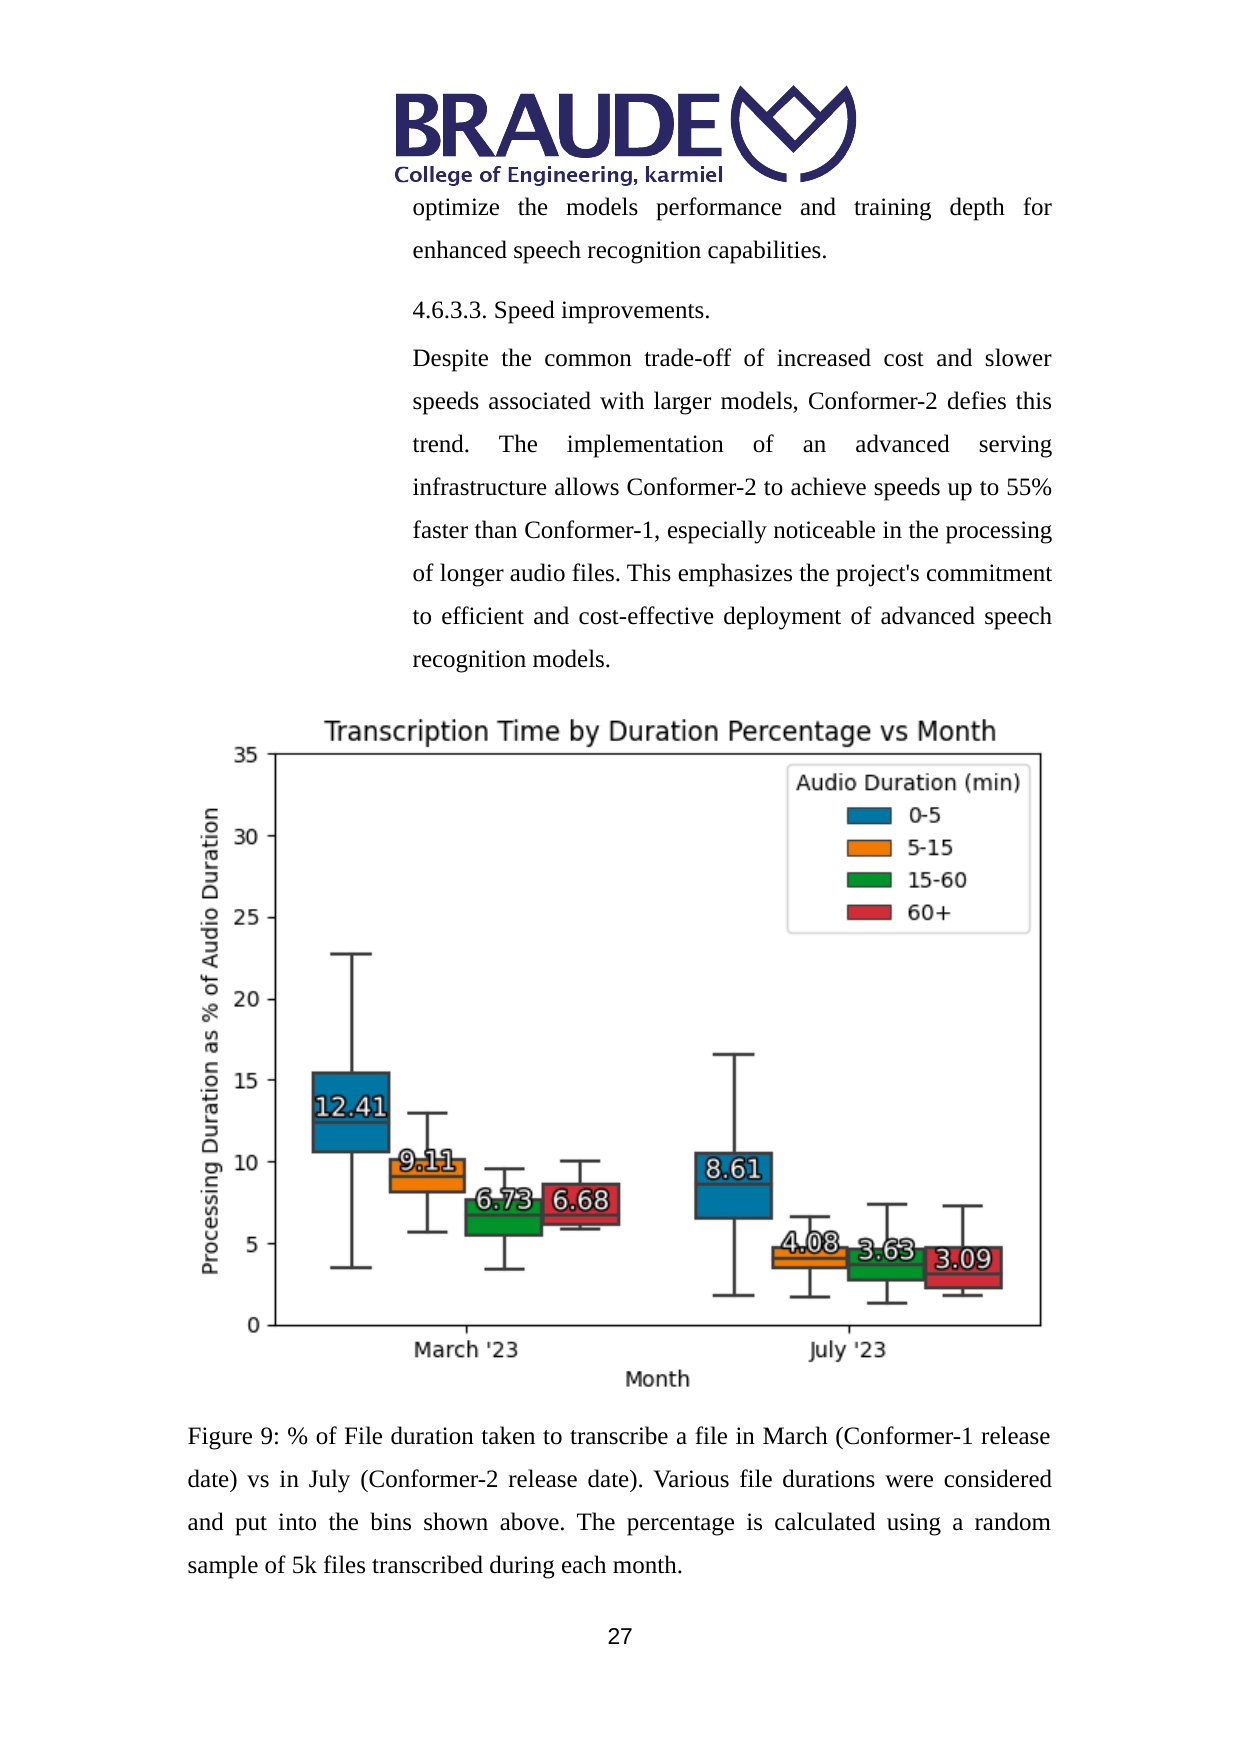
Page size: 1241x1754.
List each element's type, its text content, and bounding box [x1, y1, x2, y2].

picture [187, 704, 1054, 1407]
text Figure 9: % of File duration taken to transcribe a file in March (Conformer-1 release date) vs in July (Conformer-2 release date). Various file durations were considered and put into the bins shown above. The percentage is calculated using a random sample of 5k files transcribed during each month. [187, 1407, 1053, 1579]
text Despite the common trade-off of increased cost and slower speeds associated with larger models, Conformer-2 defies this trend. The implementation of an advanced serving infrastructure allows Conformer-2 to achieve speeds up to 55% faster than Conformer-1, especially noticeable in the processing of longer audio files. This emphasizes the project's commitment to efficient and cost-effective deployment of advanced speech recognition models. [412, 343, 1053, 673]
picture [369, 73, 871, 193]
subtitle 4.6.3.3. Speed improvements. [337, 295, 1053, 324]
